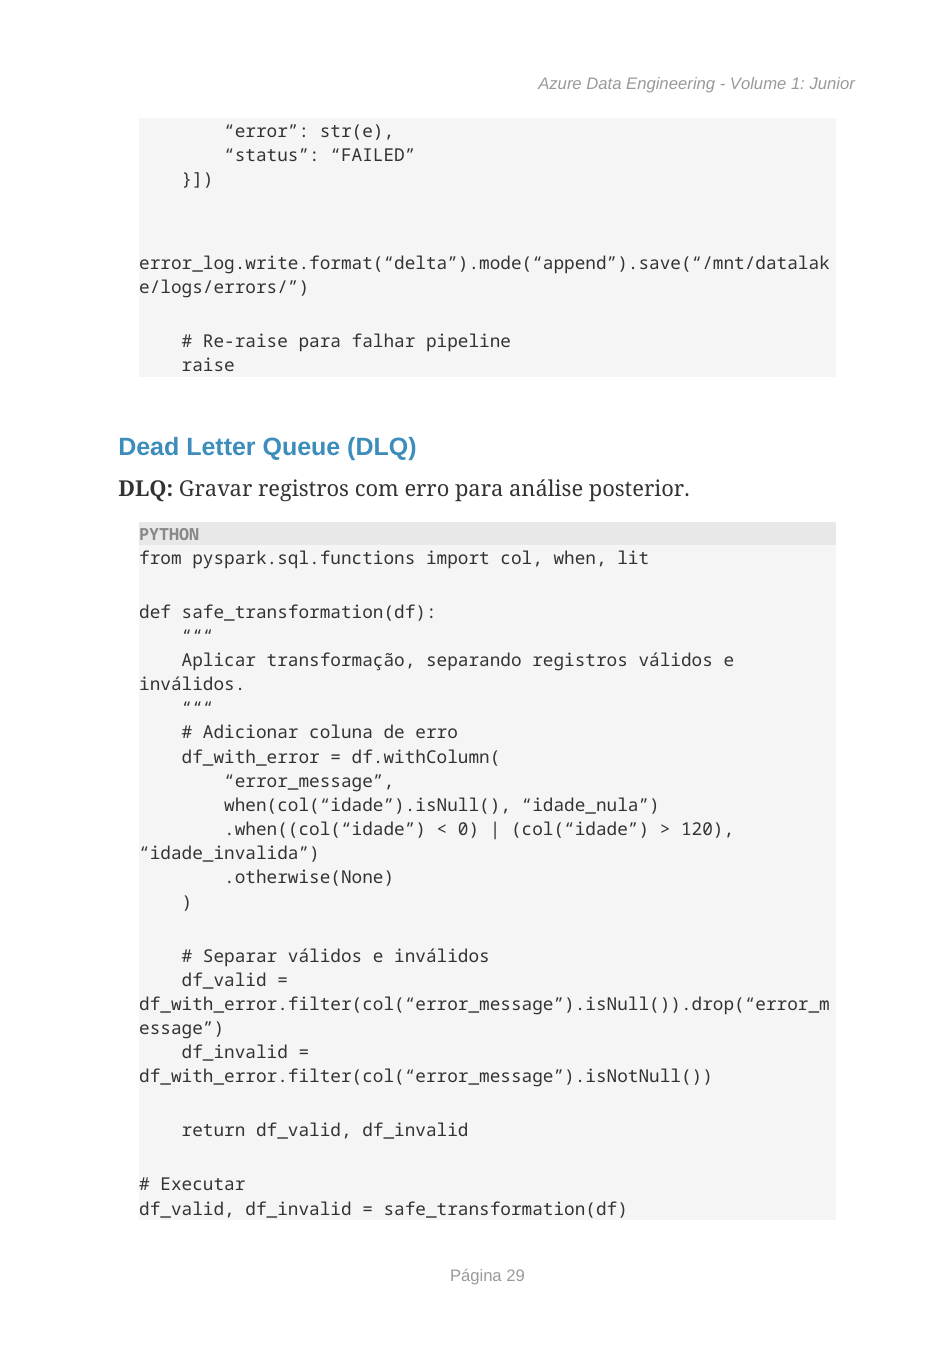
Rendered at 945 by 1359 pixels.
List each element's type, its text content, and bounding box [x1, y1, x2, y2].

subtitle Dead Letter Queue (DLQ) [118, 431, 856, 460]
text df_with_error = df.withColumn( [139, 744, 836, 768]
text DLQ: Gravar registros com erro para análise posterior. [118, 473, 856, 502]
text from pyspark.sql.functions import col, when, lit [139, 545, 836, 569]
text .otherwise(None) [139, 865, 836, 889]
text Aplicar transformação, separando registros válidos e inválidos. [139, 647, 836, 696]
text # Executar [139, 1172, 836, 1196]
text ) [139, 889, 836, 913]
text # Re-raise para falhar pipeline [139, 328, 836, 352]
text PYTHON [139, 522, 836, 545]
text “error_message”, [139, 768, 836, 792]
text “““ [139, 623, 836, 647]
text }]) [139, 166, 836, 191]
text df_invalid = df_with_error.filter(col(“error_message”).isNotNull()) [139, 1040, 836, 1088]
text def safe_transformation(df): [139, 599, 836, 623]
text when(col(“idade”).isNull(), “idade_nula”) [139, 792, 836, 817]
text error_log.write.format(“delta”).mode(“append”).save(“/mnt/datalake/logs/errors/”) [139, 220, 836, 298]
text # Adicionar coluna de erro [139, 720, 836, 744]
text “error”: str(e), [139, 118, 836, 142]
text “““ [139, 696, 836, 720]
text df_valid = df_with_error.filter(col(“error_message”).isNull()).drop(“error_message”) [139, 967, 836, 1040]
text df_valid, df_invalid = safe_transformation(df) [139, 1196, 836, 1220]
text raise [139, 352, 836, 377]
text “status”: “FAILED” [139, 142, 836, 166]
text return df_valid, df_invalid [139, 1118, 836, 1142]
text # Separar válidos e inválidos [139, 943, 836, 967]
text .when((col(“idade”) < 0) | (col(“idade”) > 120), “idade_invalida”) [139, 817, 836, 865]
